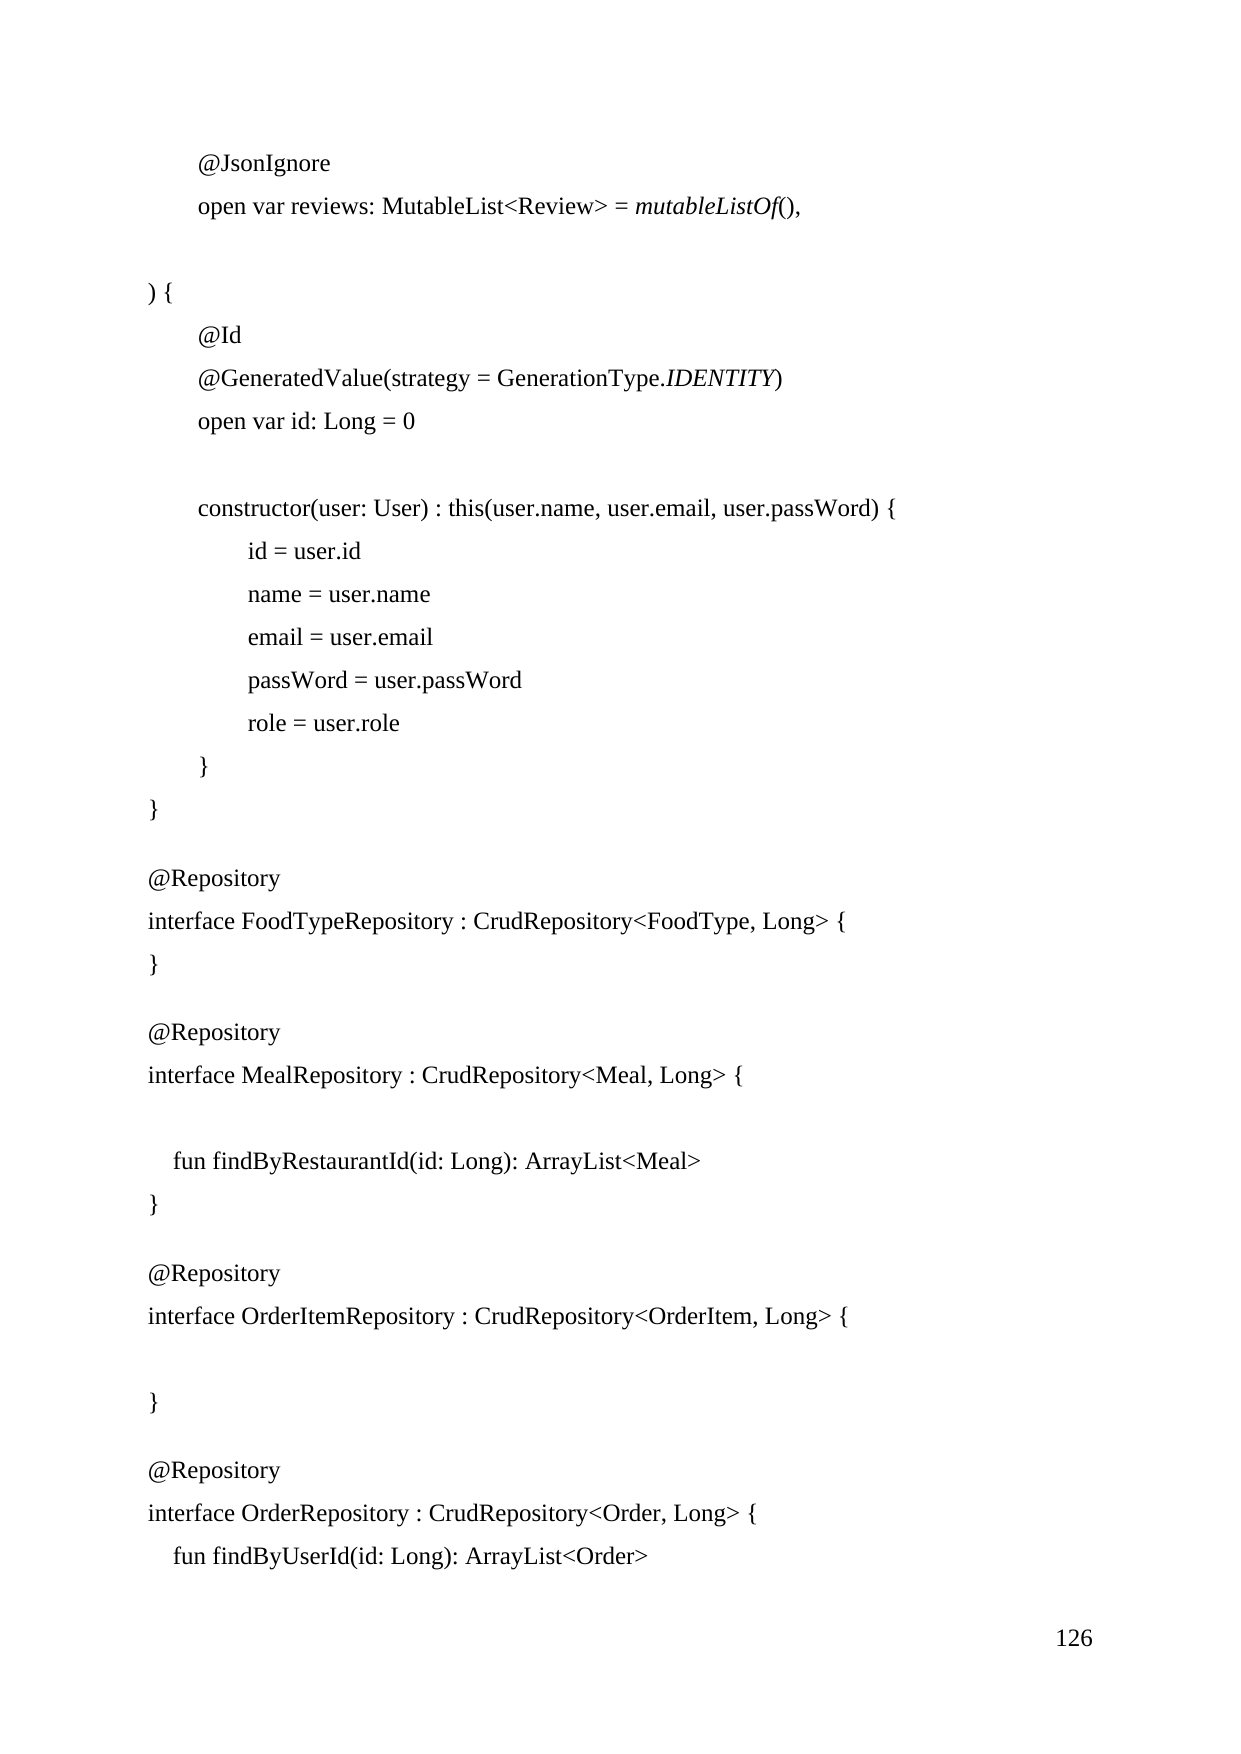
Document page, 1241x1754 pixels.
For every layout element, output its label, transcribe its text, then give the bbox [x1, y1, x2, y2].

text @Repository interface FoodTypeRepository : CrudRepository<FoodType, Long> { } [148, 863, 1093, 978]
text @Repository interface MealRepository : CrudRepository<Meal, Long> { fun findByRestaurantId(id: Long): ArrayList<Meal> } [148, 1017, 1093, 1218]
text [148, 148, 1093, 823]
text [148, 1455, 1093, 1570]
text @Repository interface OrderItemRepository : CrudRepository<OrderItem, Long> { } [148, 1258, 1093, 1416]
